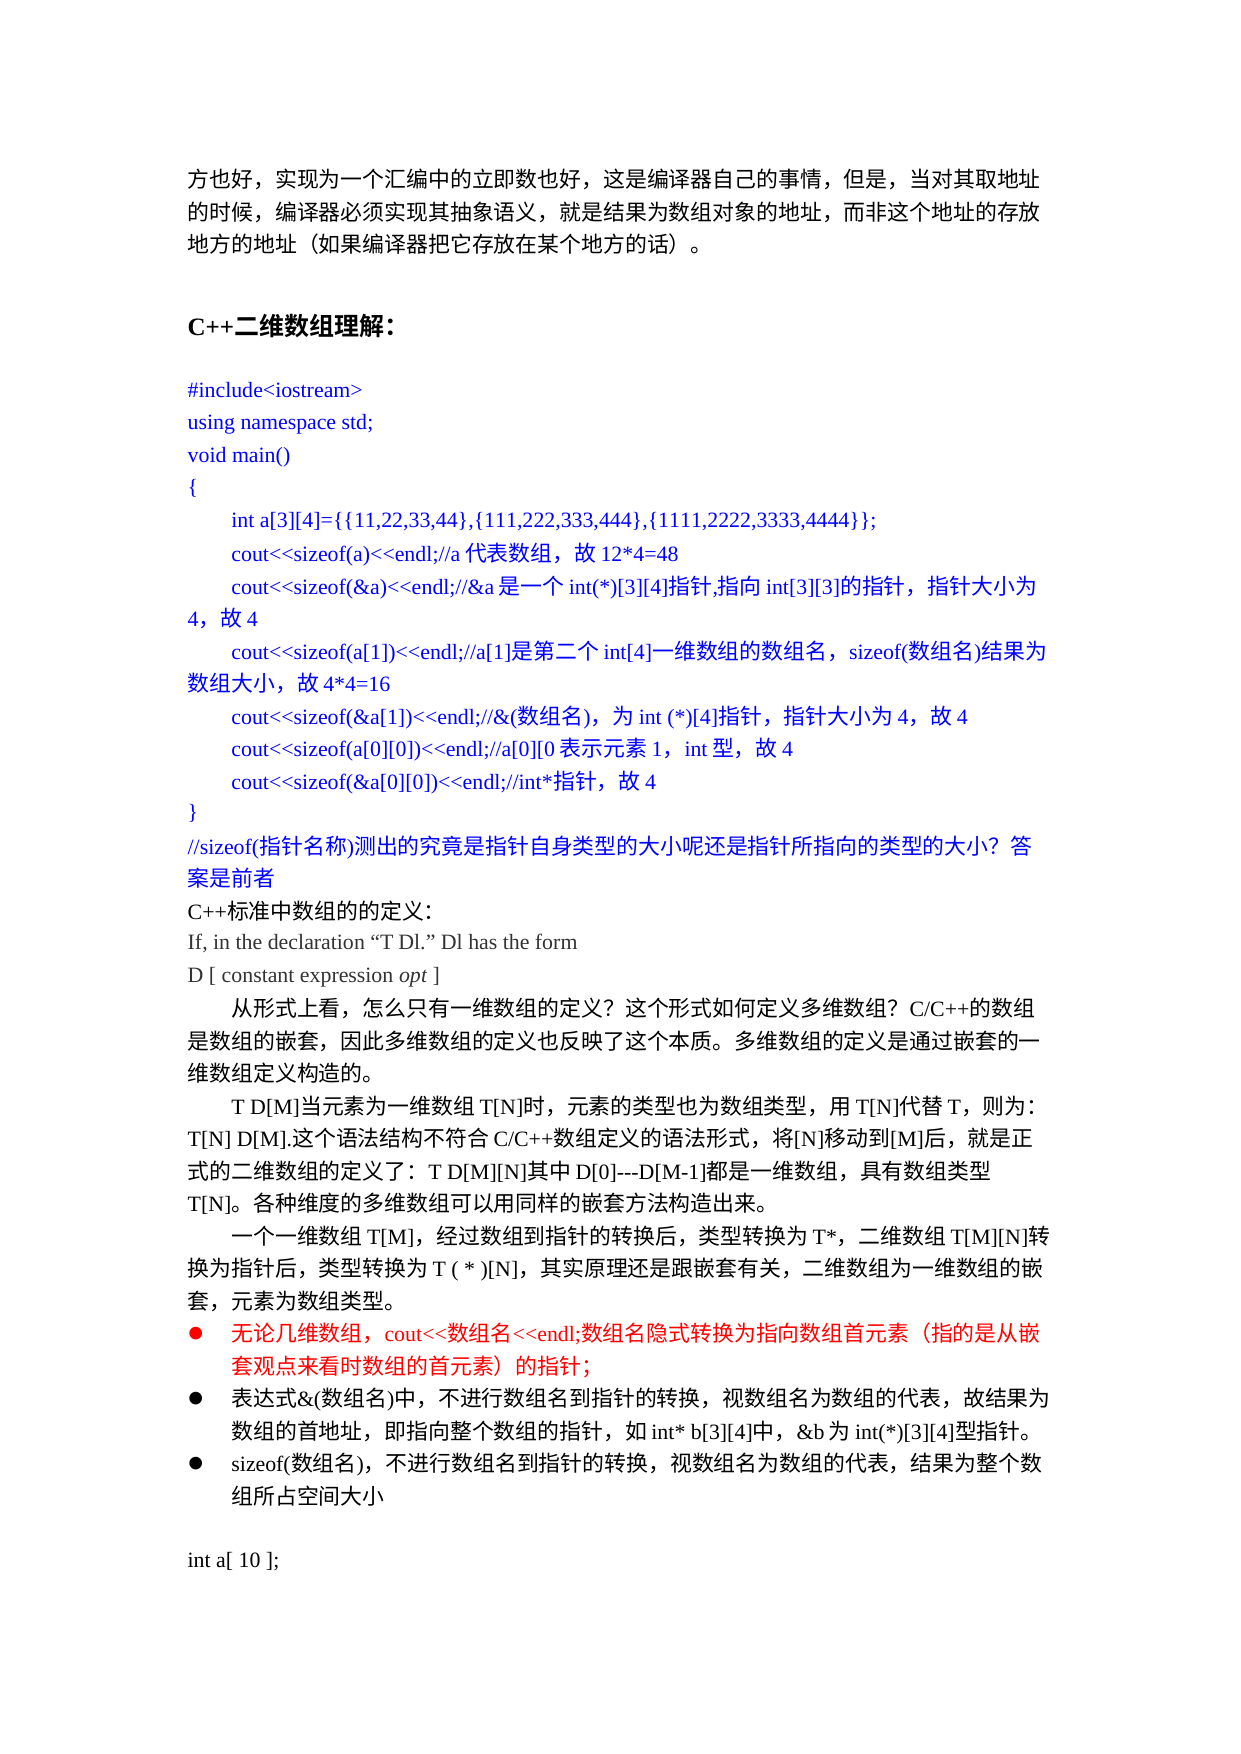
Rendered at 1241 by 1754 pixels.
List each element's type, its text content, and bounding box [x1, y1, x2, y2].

text cout<<sizeof(a[1])<<endl;//a[1]是第二个int[4]一维数组的数组名，sizeof(数组名)结果为数组大小，故4*4=16 [187, 633, 1053, 698]
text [187, 162, 1053, 259]
text void main() [187, 438, 1053, 471]
text cout<<sizeof(a)<<endl;//a代表数组，故12*4=48 [187, 536, 1053, 568]
text D [ constant expression opt ] [187, 958, 1053, 991]
subtitle C++二维数组理解： [187, 292, 1053, 357]
text cout<<sizeof(&a)<<endl;//&a是一个int(*)[3][4]指针,指向int[3][3]的指针，指针大小为4，故4 [187, 568, 1053, 633]
text 一个一维数组T[M]，经过数组到指针的转换后，类型转换为T*，二维数组T[M][N]转换为指针后，类型转换为T ( * )[N]，其实原理还是跟嵌套有关，二维数组为一维数组的嵌套，元素为数组类型。 [187, 1218, 1053, 1316]
text C++标准中数组的的定义： [187, 893, 1053, 926]
text cout<<sizeof(&a[1])<<endl;//&(数组名)，为int (*)[4]指针，指针大小为4，故4 [187, 698, 1053, 731]
text T D[M]当元素为一维数组T[N]时，元素的类型也为数组类型，用T[N]代替T，则为：T[N] D[M].这个语法结构不符合C/C++数组定义的语法形式，将[N]移动到[M]后，就是正式的二维数组的定义了：T D[M][N]其中D[0]---D[M-1]都是一维数组，具有数组类型T[N]。各种维度的多维数组可以用同样的嵌套方法构造出来。 [187, 1088, 1053, 1218]
text using namespace std; [187, 406, 1053, 438]
text //sizeof(指针名称)测出的究竟是指针自身类型的大小呢还是指针所指向的类型的大小？答案是前者 [187, 828, 1053, 893]
text { [187, 471, 1053, 503]
text } [187, 796, 1053, 828]
text If, in the declaration “T Dl.” Dl has the form [187, 926, 1053, 958]
text cout<<sizeof(&a[0][0])<<endl;//int*指针，故4 [187, 763, 1053, 796]
text 从形式上看，怎么只有一维数组的定义？这个形式如何定义多维数组？C/C++的数组是数组的嵌套，因此多维数组的定义也反映了这个本质。多维数组的定义是通过嵌套的一维数组定义构造的。 [187, 991, 1053, 1088]
text #include<iostream> [187, 373, 1053, 406]
list sizeof(数组名)，不进行数组名到指针的转换，视数组名为数组的代表，结果为整个数组所占空间大小 [187, 1446, 1053, 1511]
text int a[ 10 ]; [187, 1543, 1053, 1576]
text cout<<sizeof(a[0][0])<<endl;//a[0][0表示元素1，int型，故4 [187, 731, 1053, 763]
list 无论几维数组，cout<<数组名<<endl;数组名隐式转换为指向数组首元素（指的是从嵌套观点来看时数组的首元素）的指针； [187, 1316, 1053, 1381]
text int a[3][4]={{11,22,33,44},{111,222,333,444},{1111,2222,3333,4444}}; [187, 503, 1053, 536]
list 表达式&(数组名)中，不进行数组名到指针的转换，视数组名为数组的代表，故结果为数组的首地址，即指向整个数组的指针，如int* b[3][4]中，&b为int(*)[3][4]型指针。 [187, 1381, 1053, 1446]
